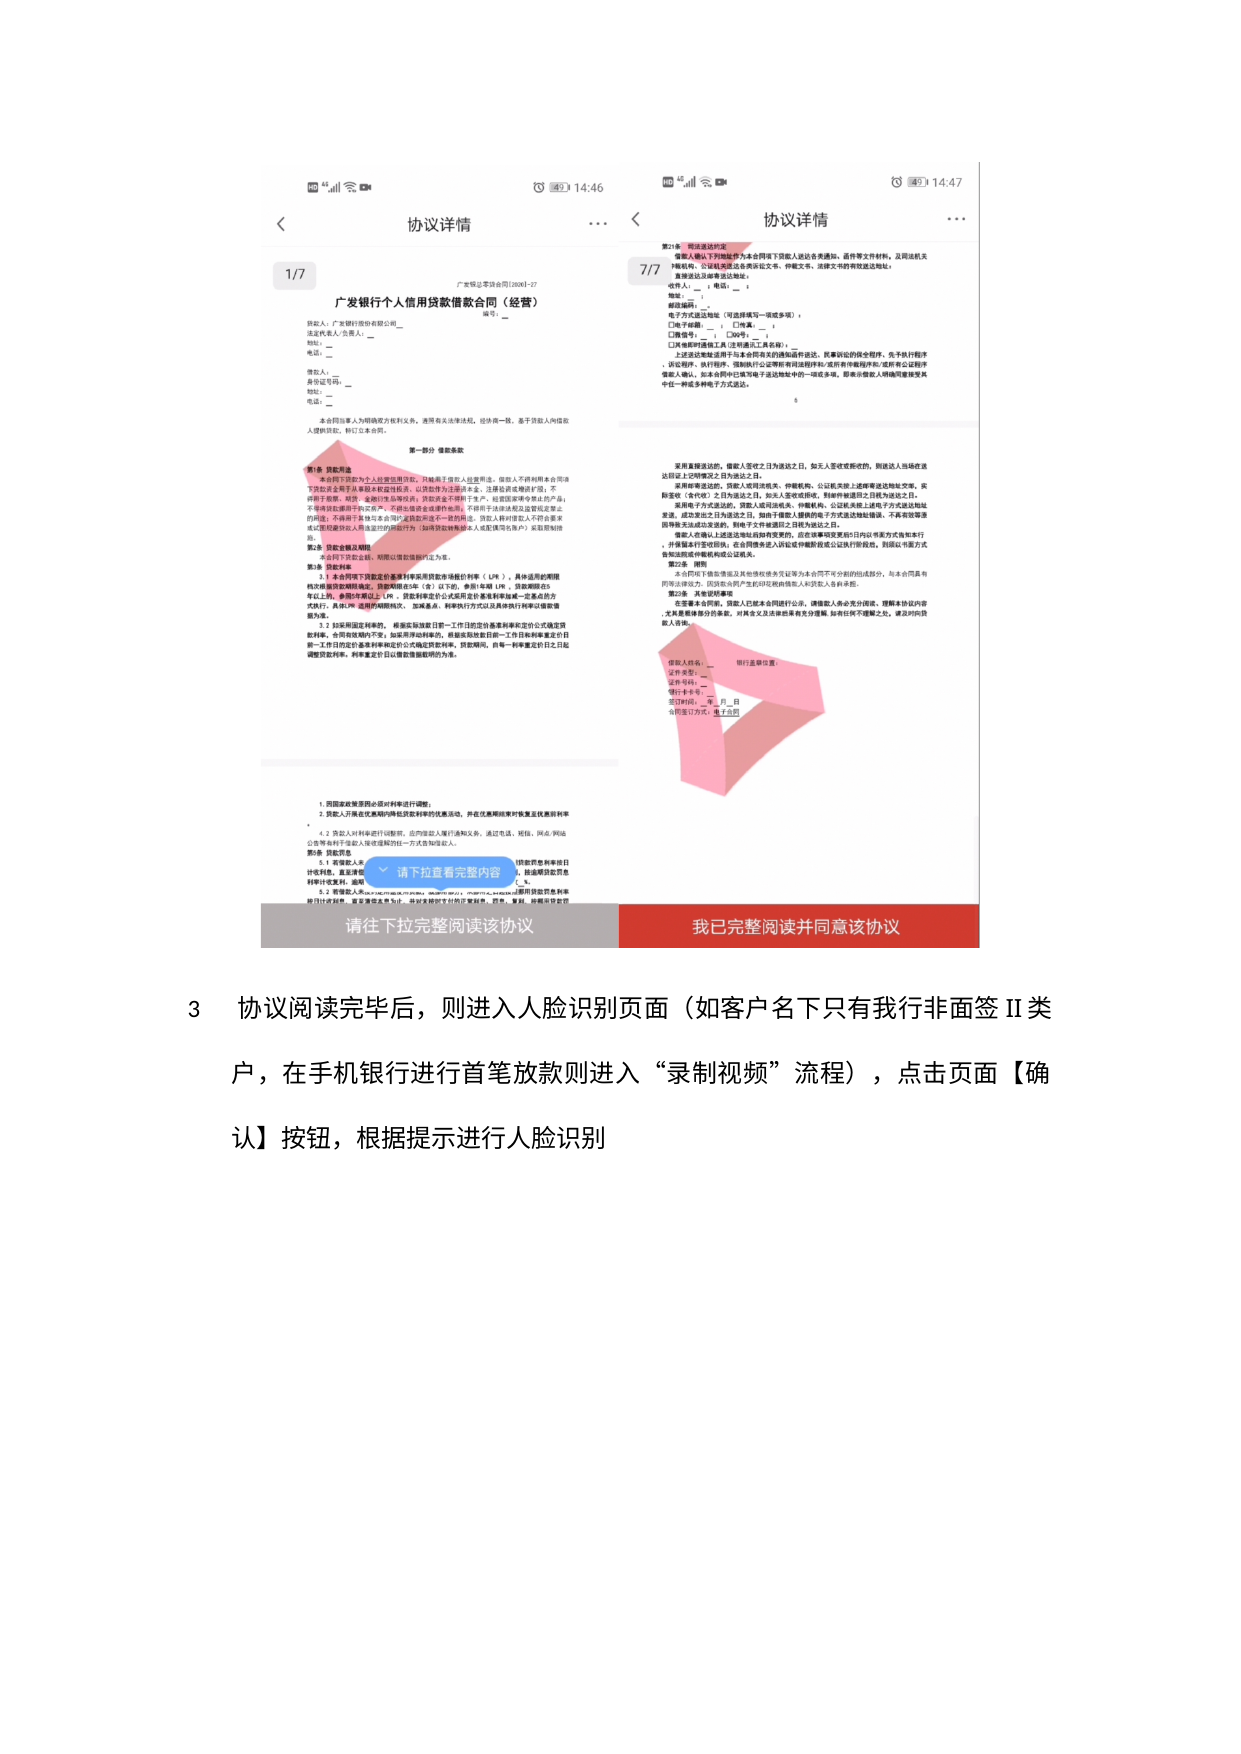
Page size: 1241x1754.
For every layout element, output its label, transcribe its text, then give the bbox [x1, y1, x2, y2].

list 协议阅读完毕后，则进入人脸识别页面（如客户名下只有我行非面签II类户，在手机银行进行首笔放款则进入“录制视频”流程），点击页面【确认】按钮，根据提示进行人脸识别 [187, 974, 1053, 1169]
picture [260, 162, 980, 948]
